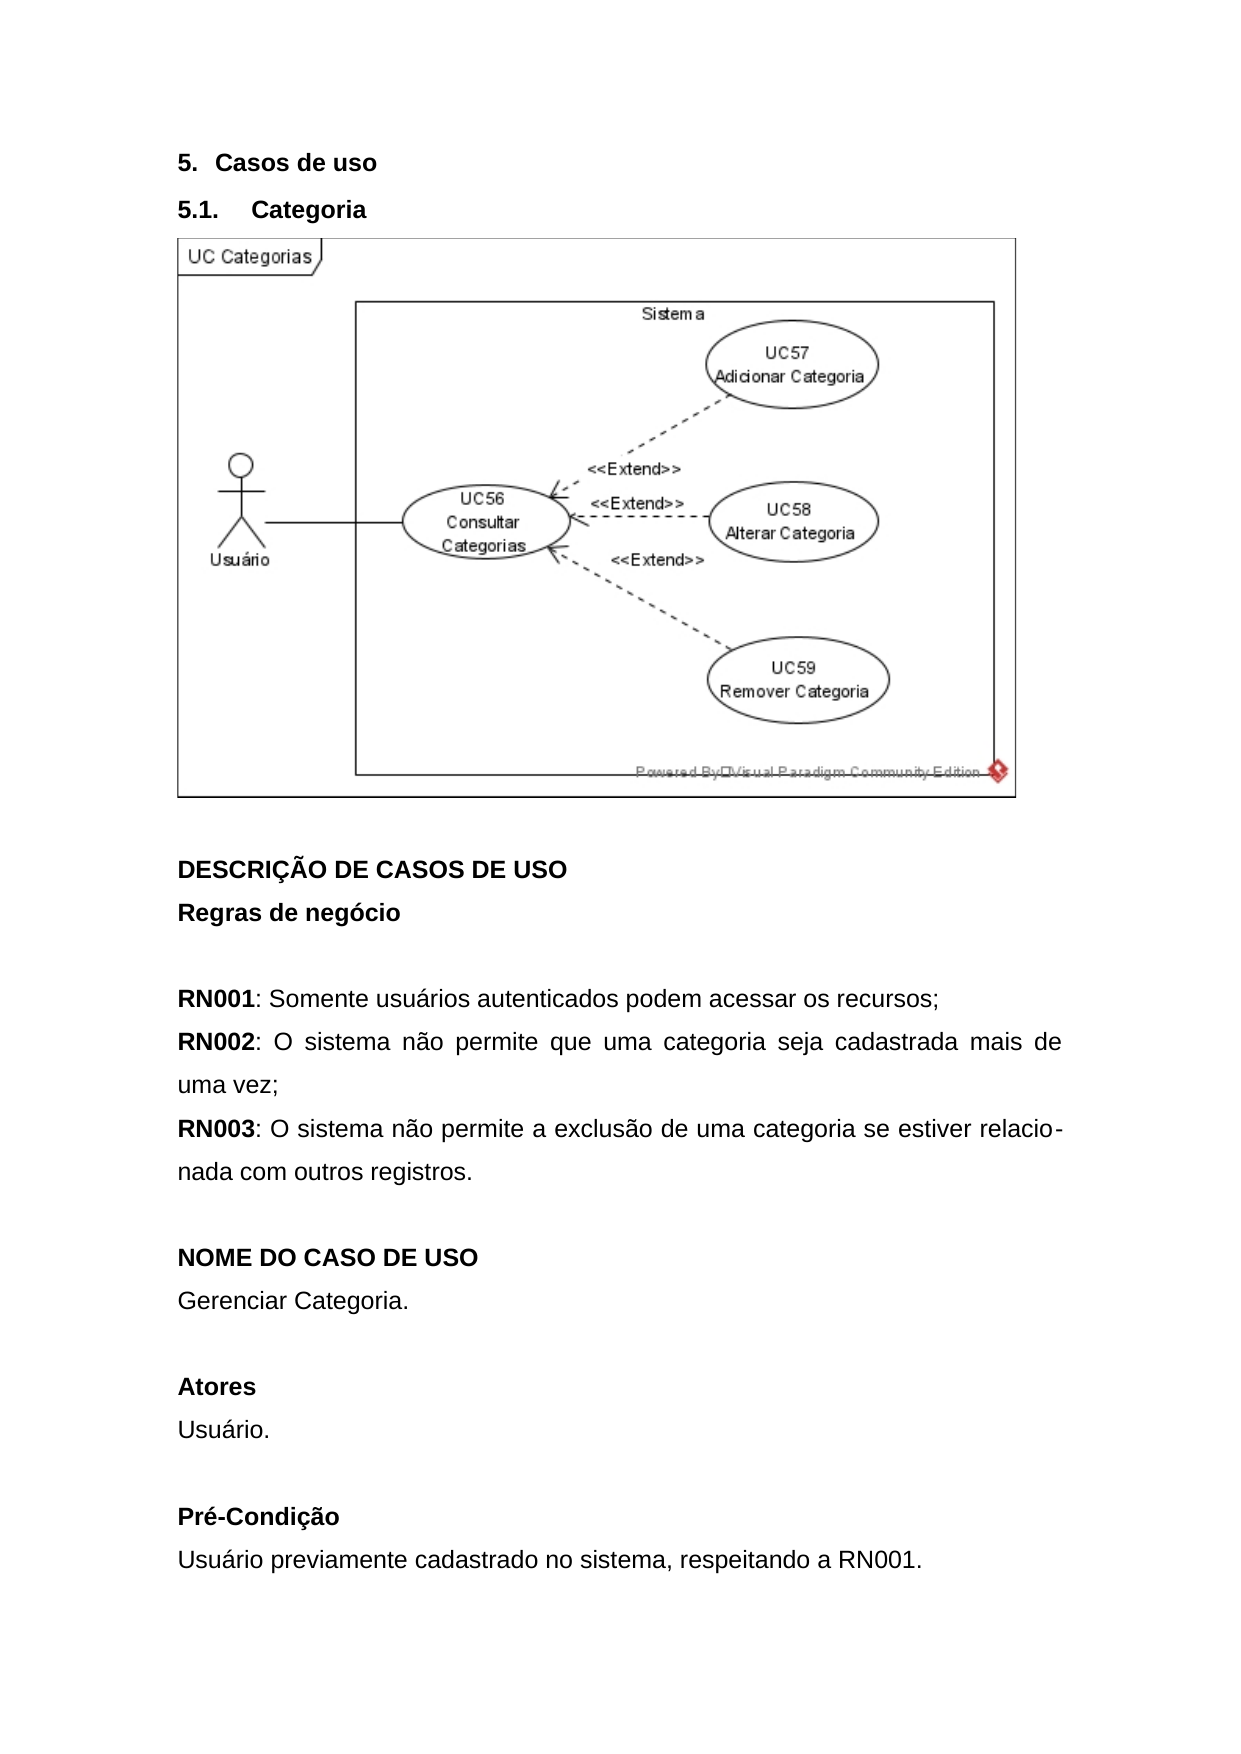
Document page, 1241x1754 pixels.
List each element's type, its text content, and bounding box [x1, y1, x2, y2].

text Pré-Condição [177, 1502, 1063, 1531]
text Usuário. [177, 1416, 1063, 1444]
text Regras de negócio [177, 898, 1063, 927]
text DESCRIÇÃO DE CASOS DE USO [177, 855, 1063, 884]
text RN001: Somente usuários autenticados podem acessar os recursos; [177, 984, 1063, 1013]
text Atores [177, 1372, 1063, 1401]
text Gerenciar Categoria. [177, 1286, 1063, 1315]
text NOME DO CASO DE USO [177, 1243, 1063, 1272]
picture [177, 238, 1017, 798]
text RN002: O sistema não permite que uma categoria seja cadastrada mais de uma vez; [177, 1027, 1063, 1099]
text RN003: O sistema não permite a exclusão de uma categoria se estiver relacionada com outros registros. [177, 1114, 1063, 1186]
subtitle Categoria [177, 195, 1063, 224]
text Usuário previamente cadastrado no sistema, respeitando a RN001. [177, 1545, 1063, 1574]
subtitle Casos de uso [177, 148, 1063, 176]
